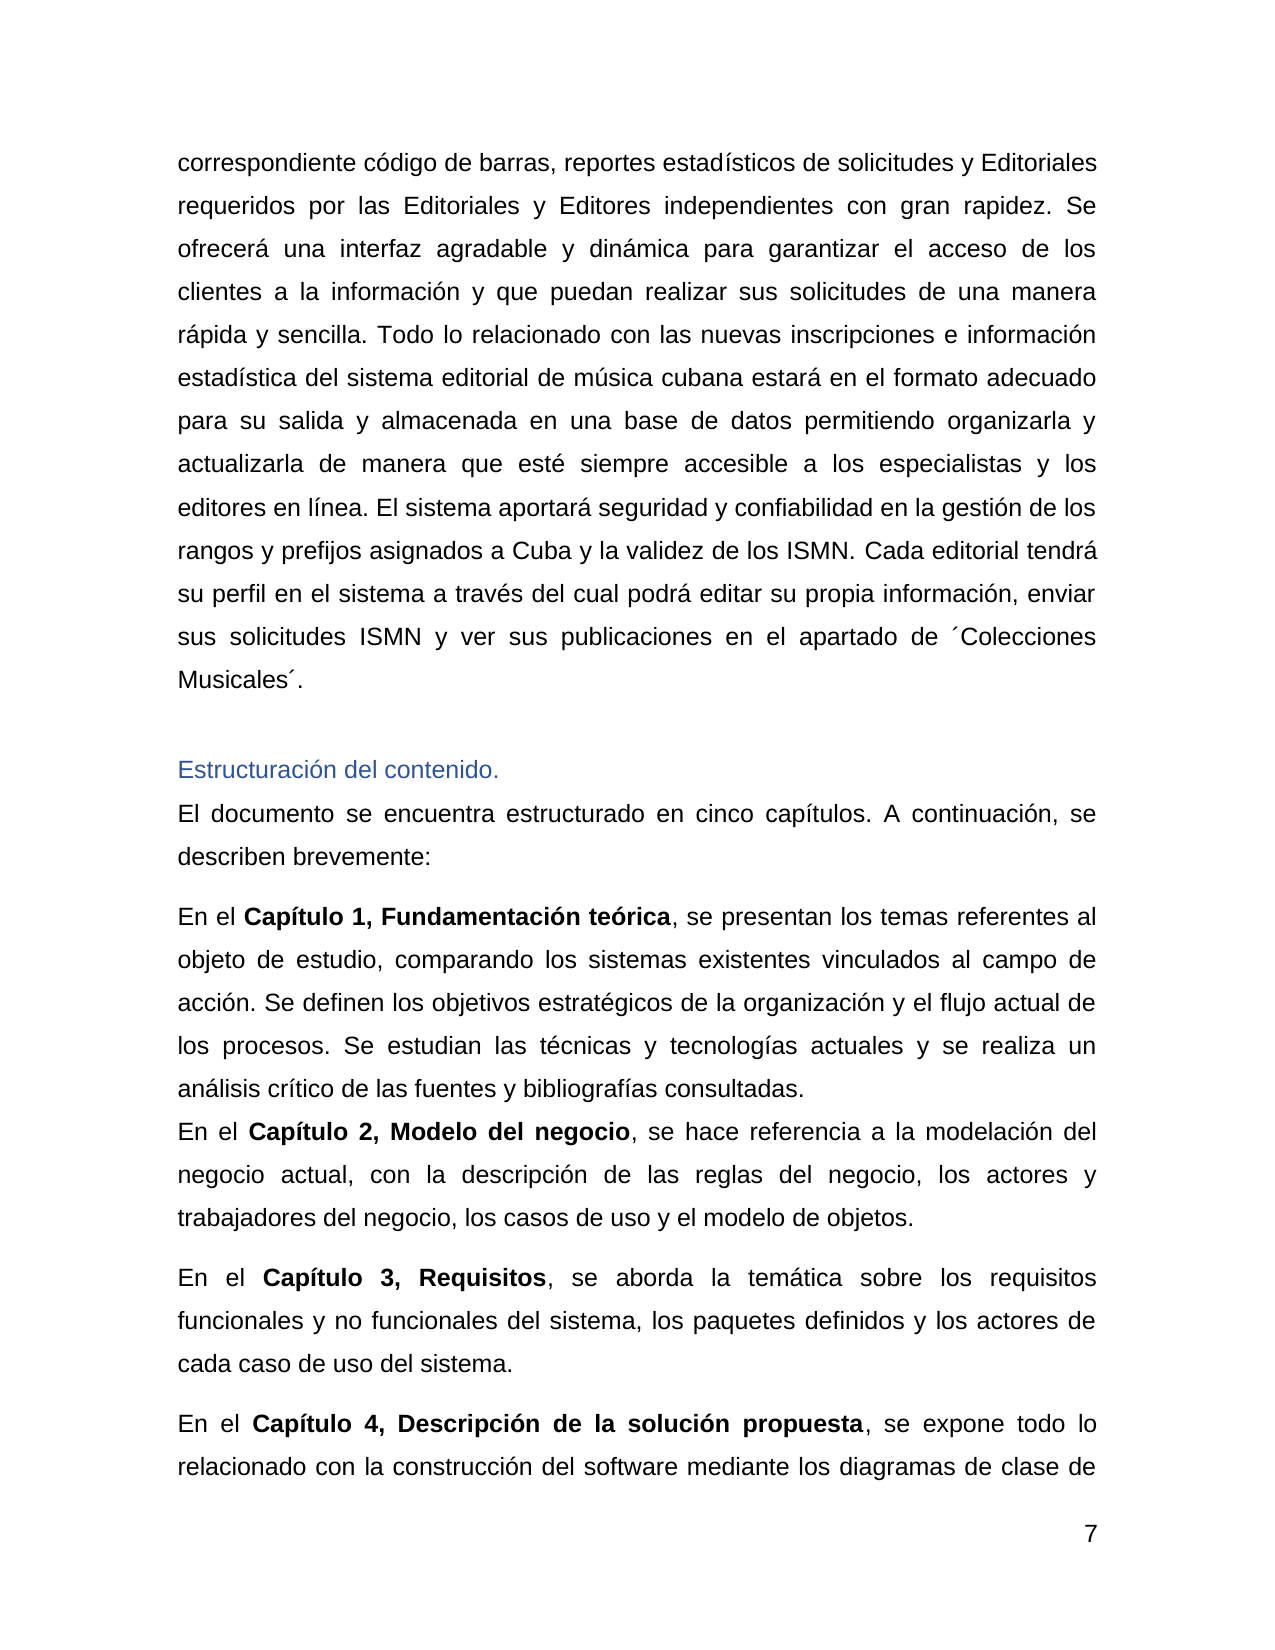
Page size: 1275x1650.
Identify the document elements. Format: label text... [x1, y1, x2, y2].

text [177, 1409, 1098, 1481]
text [177, 148, 1098, 694]
text El documento se encuentra estructurado en cinco capítulos. A continuación, se describen brevemente: [177, 799, 1098, 871]
text En el Capítulo 3, Requisitos, se aborda la temática sobre los requisitos funcionales y no funcionales del sistema, los paquetes definidos y los actores de cada caso de uso del sistema. [177, 1263, 1098, 1378]
subtitle Estructuración del contenido. [177, 756, 1098, 784]
text En el Capítulo 1, Fundamentación teórica, se presentan los temas referentes al objeto de estudio, comparando los sistemas existentes vinculados al campo de acción. Se definen los objetivos estratégicos de la organización y el flujo actual de los procesos. Se estudian las técnicas y tecnologías actuales y se realiza un análisis crítico de las fuentes y bibliografías consultadas. [177, 902, 1098, 1103]
text En el Capítulo 2, Modelo del negocio, se hace referencia a la modelación del negocio actual, con la descripción de las reglas del negocio, los actores y trabajadores del negocio, los casos de uso y el modelo de objetos. [177, 1117, 1098, 1232]
